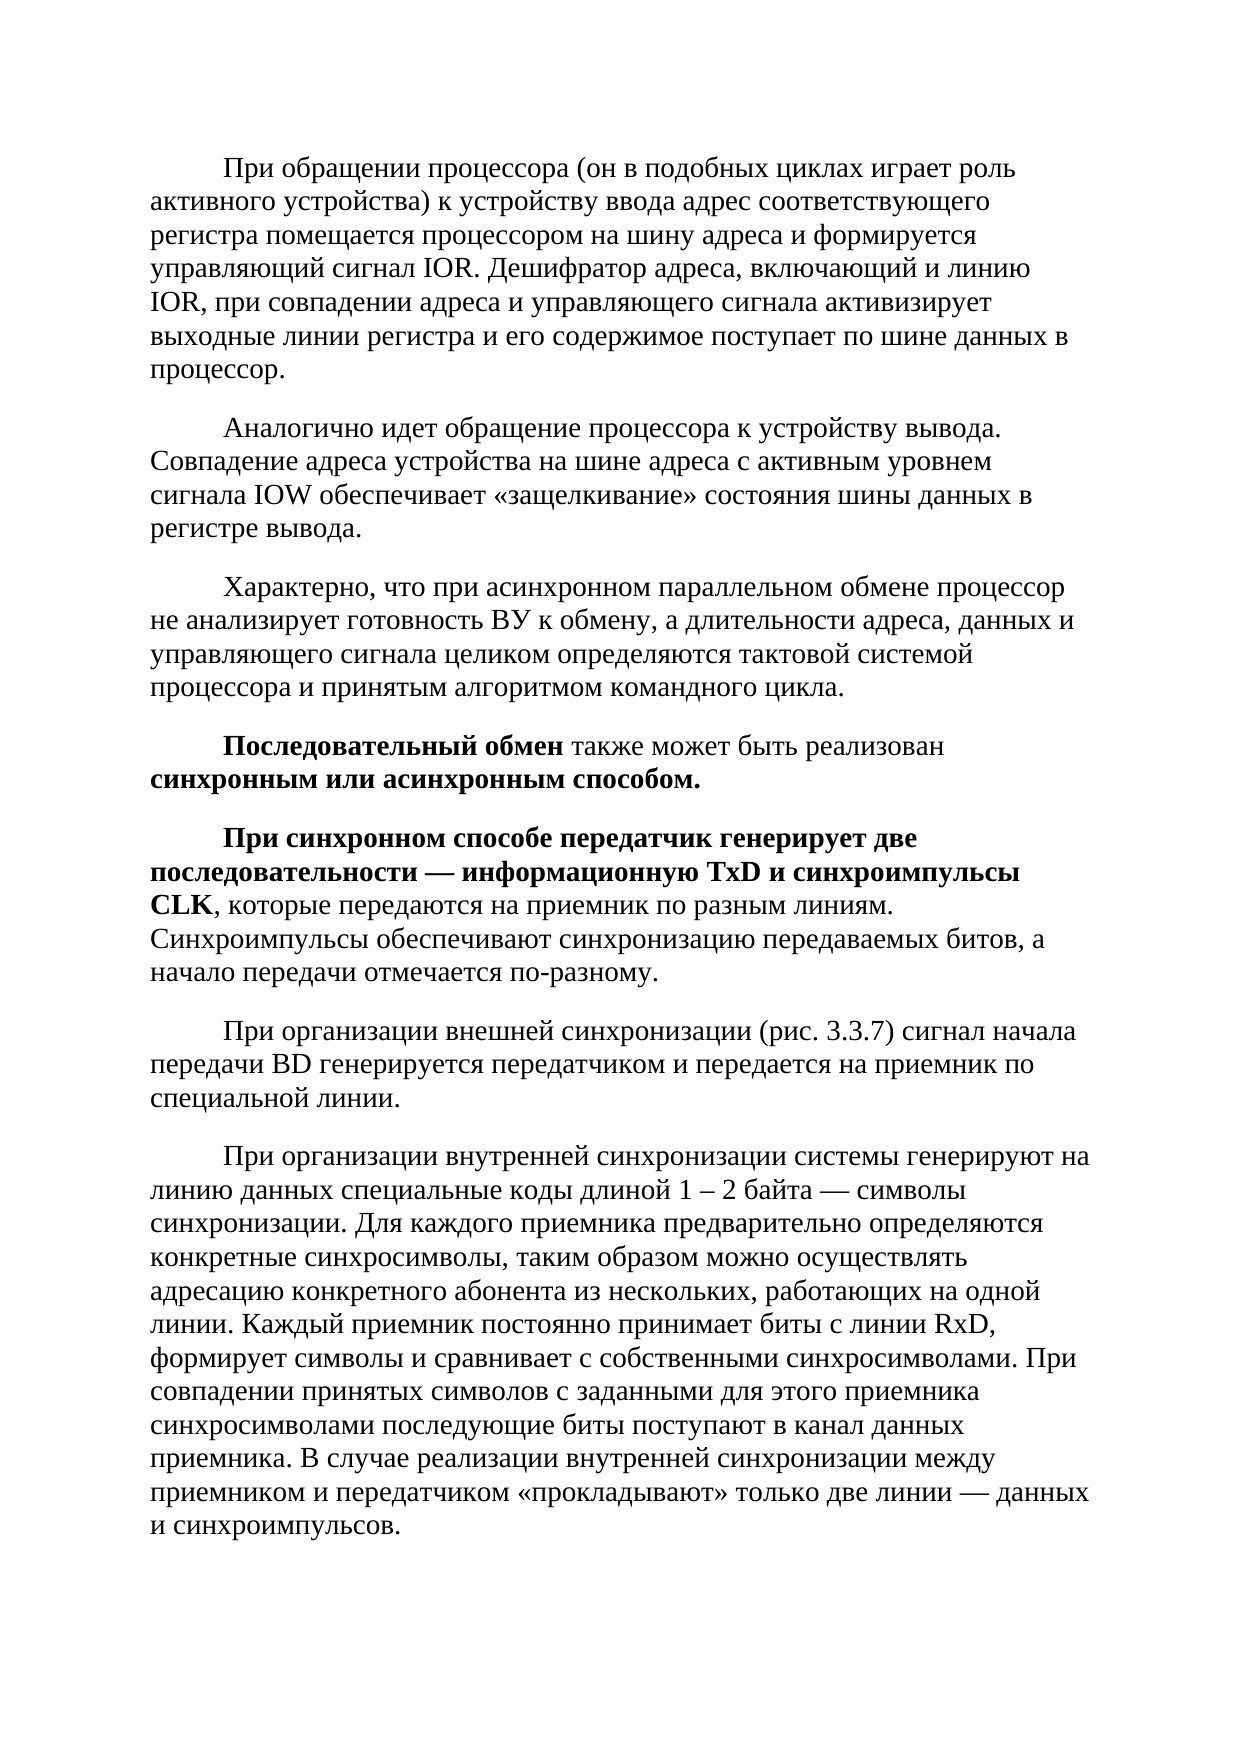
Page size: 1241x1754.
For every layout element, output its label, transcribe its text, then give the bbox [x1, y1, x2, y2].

text Последовательный обмен также может быть реализован синхронным или асинхронным способом. [150, 728, 1090, 795]
text При обращении процессора (он в подобных циклах играет роль активного устройства) к устройству ввода адрес соответствующего регистра помещается процессором на шину адреса и формируется управляющий сигнал IOR. Дешифратор адреса, включающий и линию IOR, при совпадении адреса и управляющего сигнала активизирует выходные линии регистра и его содержимое поступает по шине данных в процессор. [150, 150, 1090, 385]
text При организации внешней синхронизации (рис. 3.3.7) сигнал начала передачи BD генерируется передатчиком и передается на приемник по специальной линии. [150, 1013, 1090, 1113]
text Аналогично идет обращение процессора к устройству вывода. Совпадение адреса устройства на шине адреса с активным уровнем сигнала IOW обеспечивает «защелкивание» состояния шины данных в регистре вывода. [150, 410, 1090, 544]
text При организации внутренней синхронизации системы генерируют на линию данных специальные коды длиной 1 – 2 байта — символы синхронизации. Для каждого приемника предварительно определяются конкретные синхросимволы, таким образом можно осуществлять адресацию конкретного абонента из нескольких, работающих на одной линии. Каждый приемник постоянно принимает биты с линии RxD, формирует символы и сравнивает с собственными синхросимволами. При совпадении принятых символов с заданными для этого приемника синхросимволами последующие биты поступают в канал данных приемника. В случае реализации внутренней синхронизации между приемником и передатчиком «прокладывают» только две линии — данных и синхроимпульсов. [150, 1138, 1090, 1541]
text Характерно, что при асинхронном параллельном обмене процессор не анализирует готовность ВУ к обмену, а длительности адреса, данных и управляющего сигнала целиком определяются тактовой системой процессора и принятым алгоритмом командного цикла. [150, 569, 1090, 703]
text При синхронном способе передатчик генерирует две последовательности — информационную TxD и синхроимпульсы CLK, которые передаются на приемник по разным линиям. Синхроимпульсы обеспечивают синхронизацию передаваемых битов, а начало передачи отмечается по-разному. [150, 820, 1090, 988]
